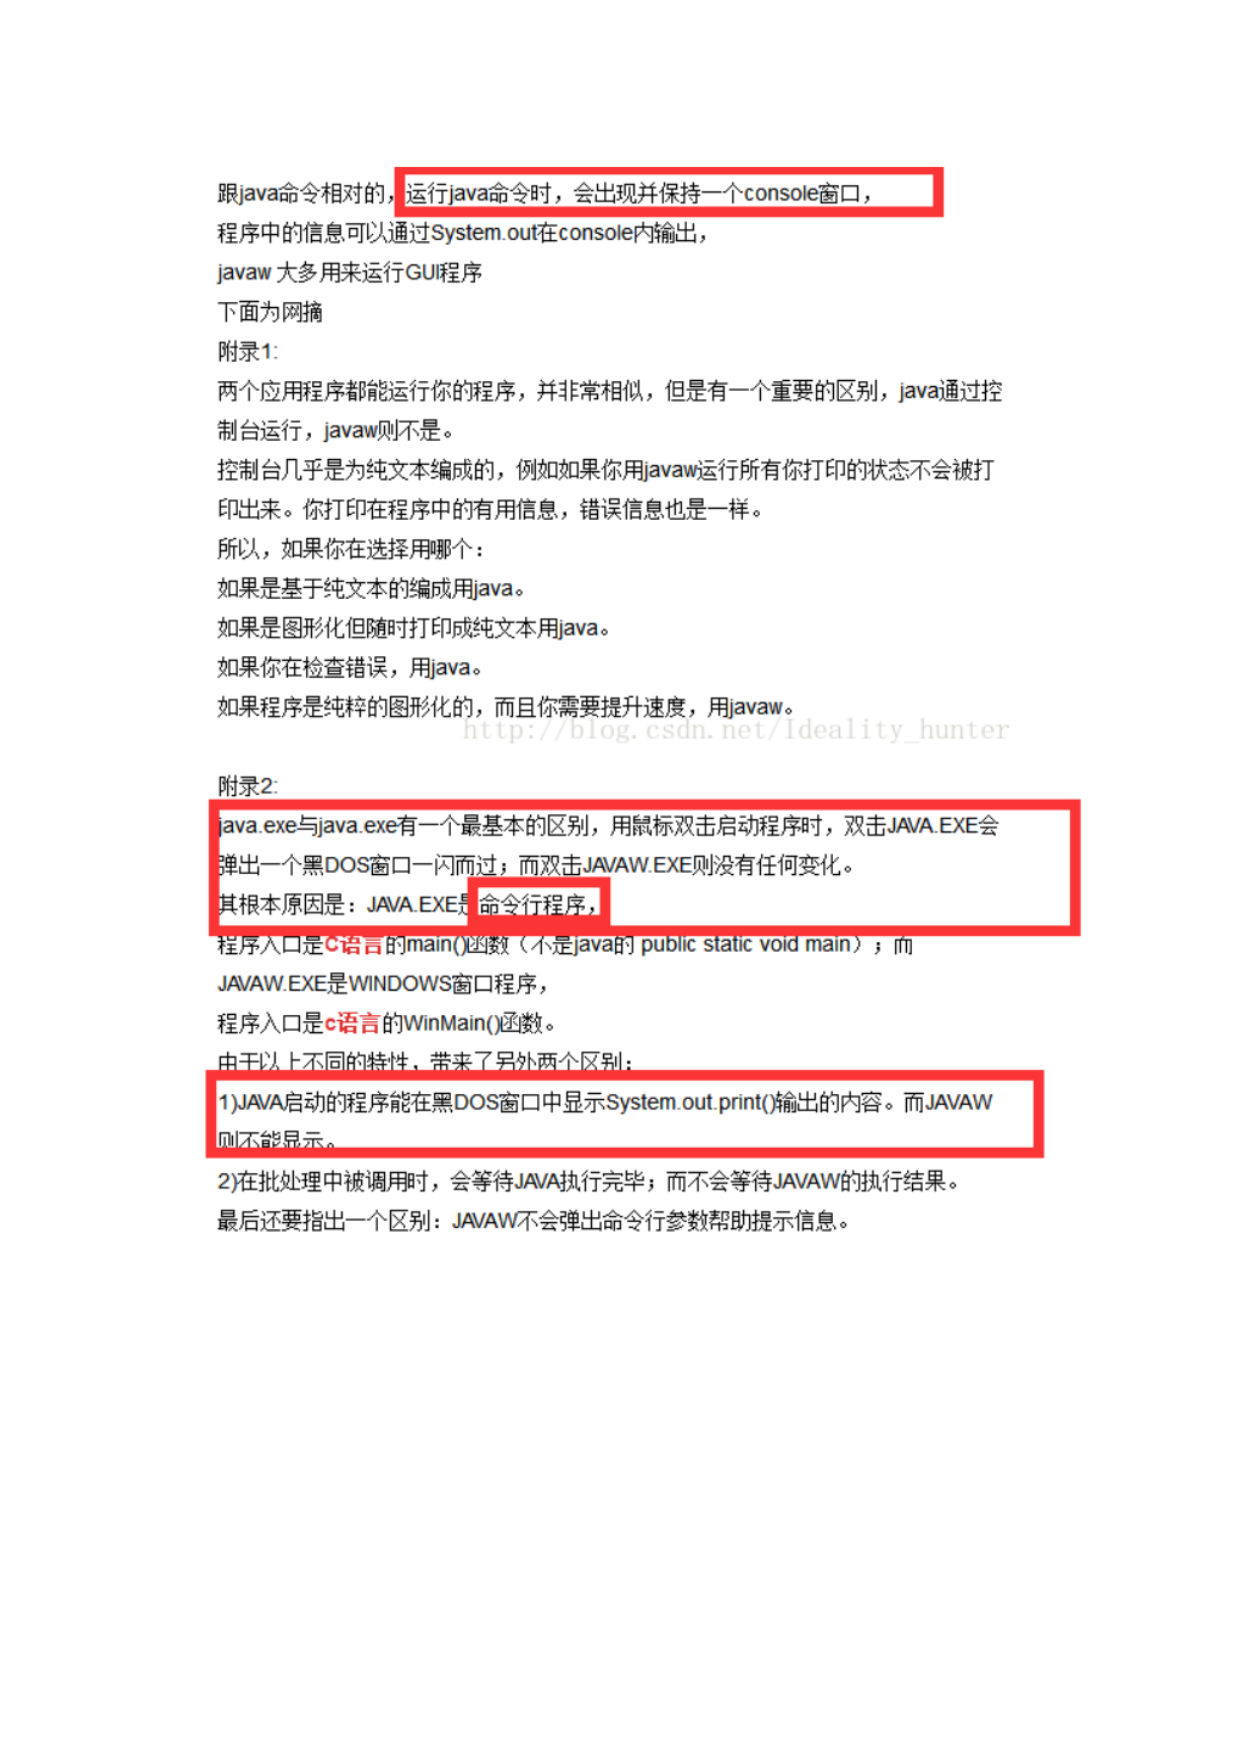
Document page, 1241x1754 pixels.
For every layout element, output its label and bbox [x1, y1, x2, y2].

picture [187, 162, 1114, 1250]
